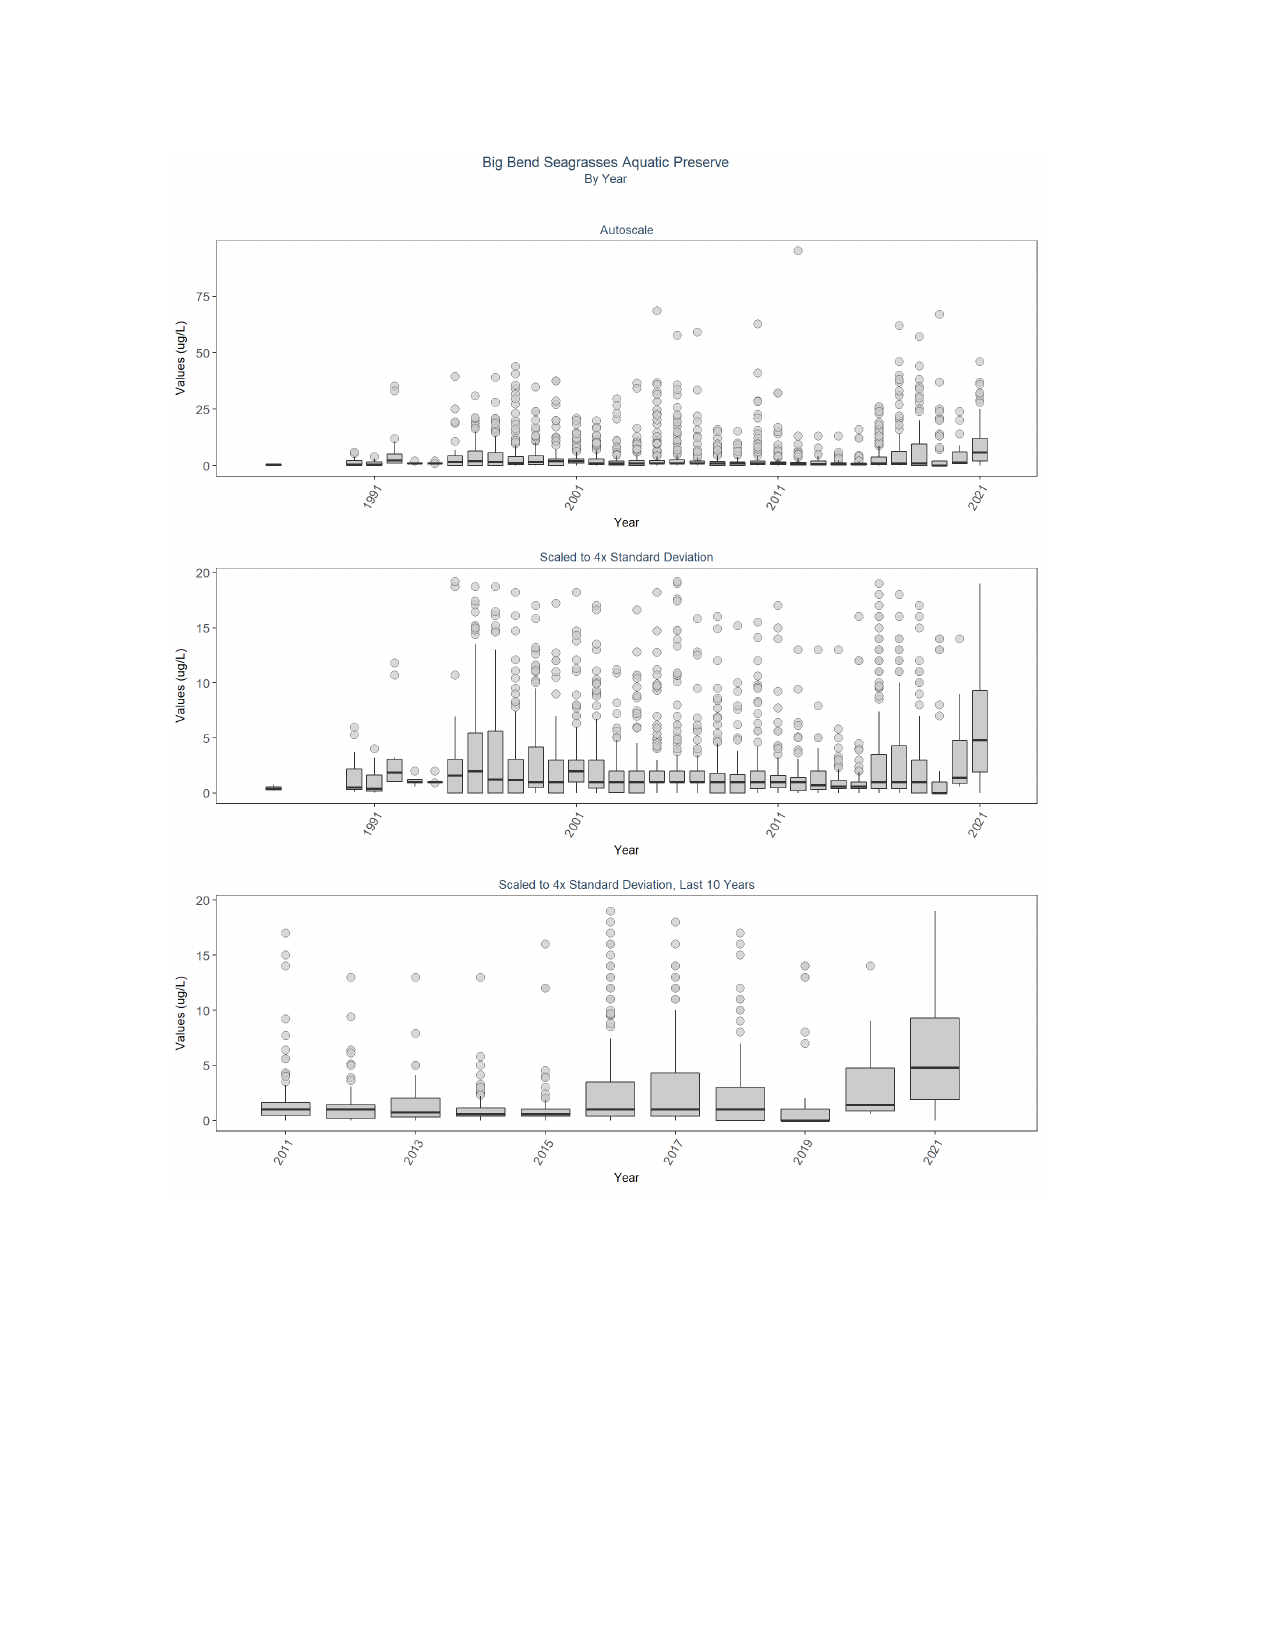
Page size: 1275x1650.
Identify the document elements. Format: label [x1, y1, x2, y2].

picture [168, 150, 1044, 1200]
